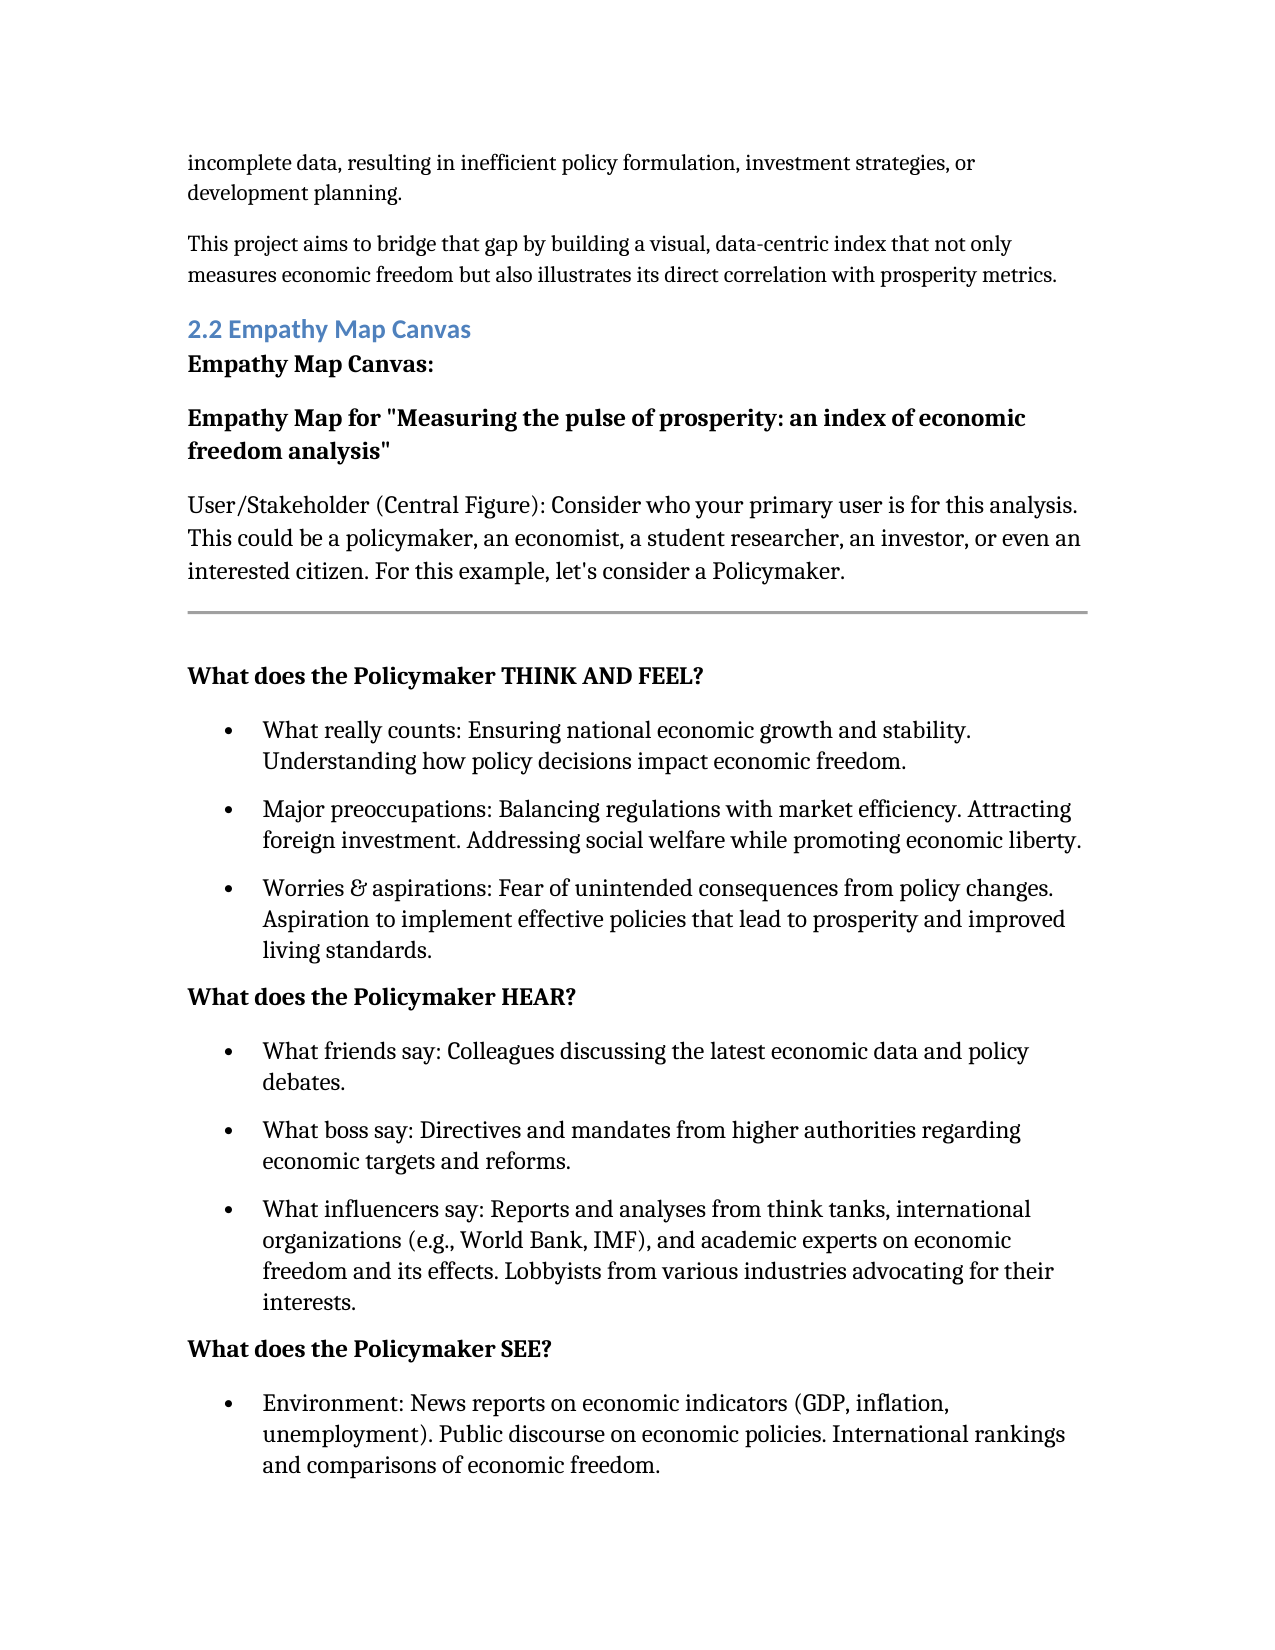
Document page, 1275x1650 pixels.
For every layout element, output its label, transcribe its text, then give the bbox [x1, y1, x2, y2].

text What does the Policymaker THINK AND FEEL? [187, 662, 1087, 691]
text What does the Policymaker SEE? [187, 1335, 1087, 1364]
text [187, 150, 1087, 207]
subtitle 2.2 Empathy Map Canvas [187, 312, 1087, 346]
list Major preoccupations: Balancing regulations with market efficiency. Attracting foreign investment. Addressing social welfare while promoting economic liberty. [225, 795, 1087, 854]
list What really counts: Ensuring national economic growth and stability. Understanding how policy decisions impact economic freedom. [225, 716, 1087, 776]
text User/Stakeholder (Central Figure): Consider who your primary user is for this analysis. This could be a policymaker, an economist, a student researcher, an investor, or even an interested citizen. For this example, let's consider a Policymaker. [187, 491, 1087, 586]
list What friends say: Colleagues discussing the latest economic data and policy debates. [225, 1037, 1087, 1097]
list What influencers say: Reports and analyses from think tanks, international organizations (e.g., World Bank, IMF), and academic experts on economic freedom and its effects. Lobbyists from various industries advocating for their interests. [225, 1194, 1087, 1316]
list What boss say: Directives and mandates from higher authorities regarding economic targets and reforms. [225, 1116, 1087, 1176]
text Empathy Map for "Measuring the pulse of prosperity: an index of economic freedom analysis" [187, 404, 1087, 466]
text Empathy Map Canvas: [187, 350, 1087, 379]
text What does the Policymaker HEAR? [187, 983, 1087, 1012]
list Worries & aspirations: Fear of unintended consequences from policy changes. Aspiration to implement effective policies that lead to prosperity and improved living standards. [225, 873, 1087, 964]
text This project aims to bridge that gap by building a visual, data-centric index that not only measures economic freedom but also illustrates its direct correlation with prosperity metrics. [187, 231, 1087, 288]
list Environment: News reports on economic indicators (GDP, inflation, unemployment). Public discourse on economic policies. International rankings and comparisons of economic freedom. [225, 1389, 1087, 1480]
